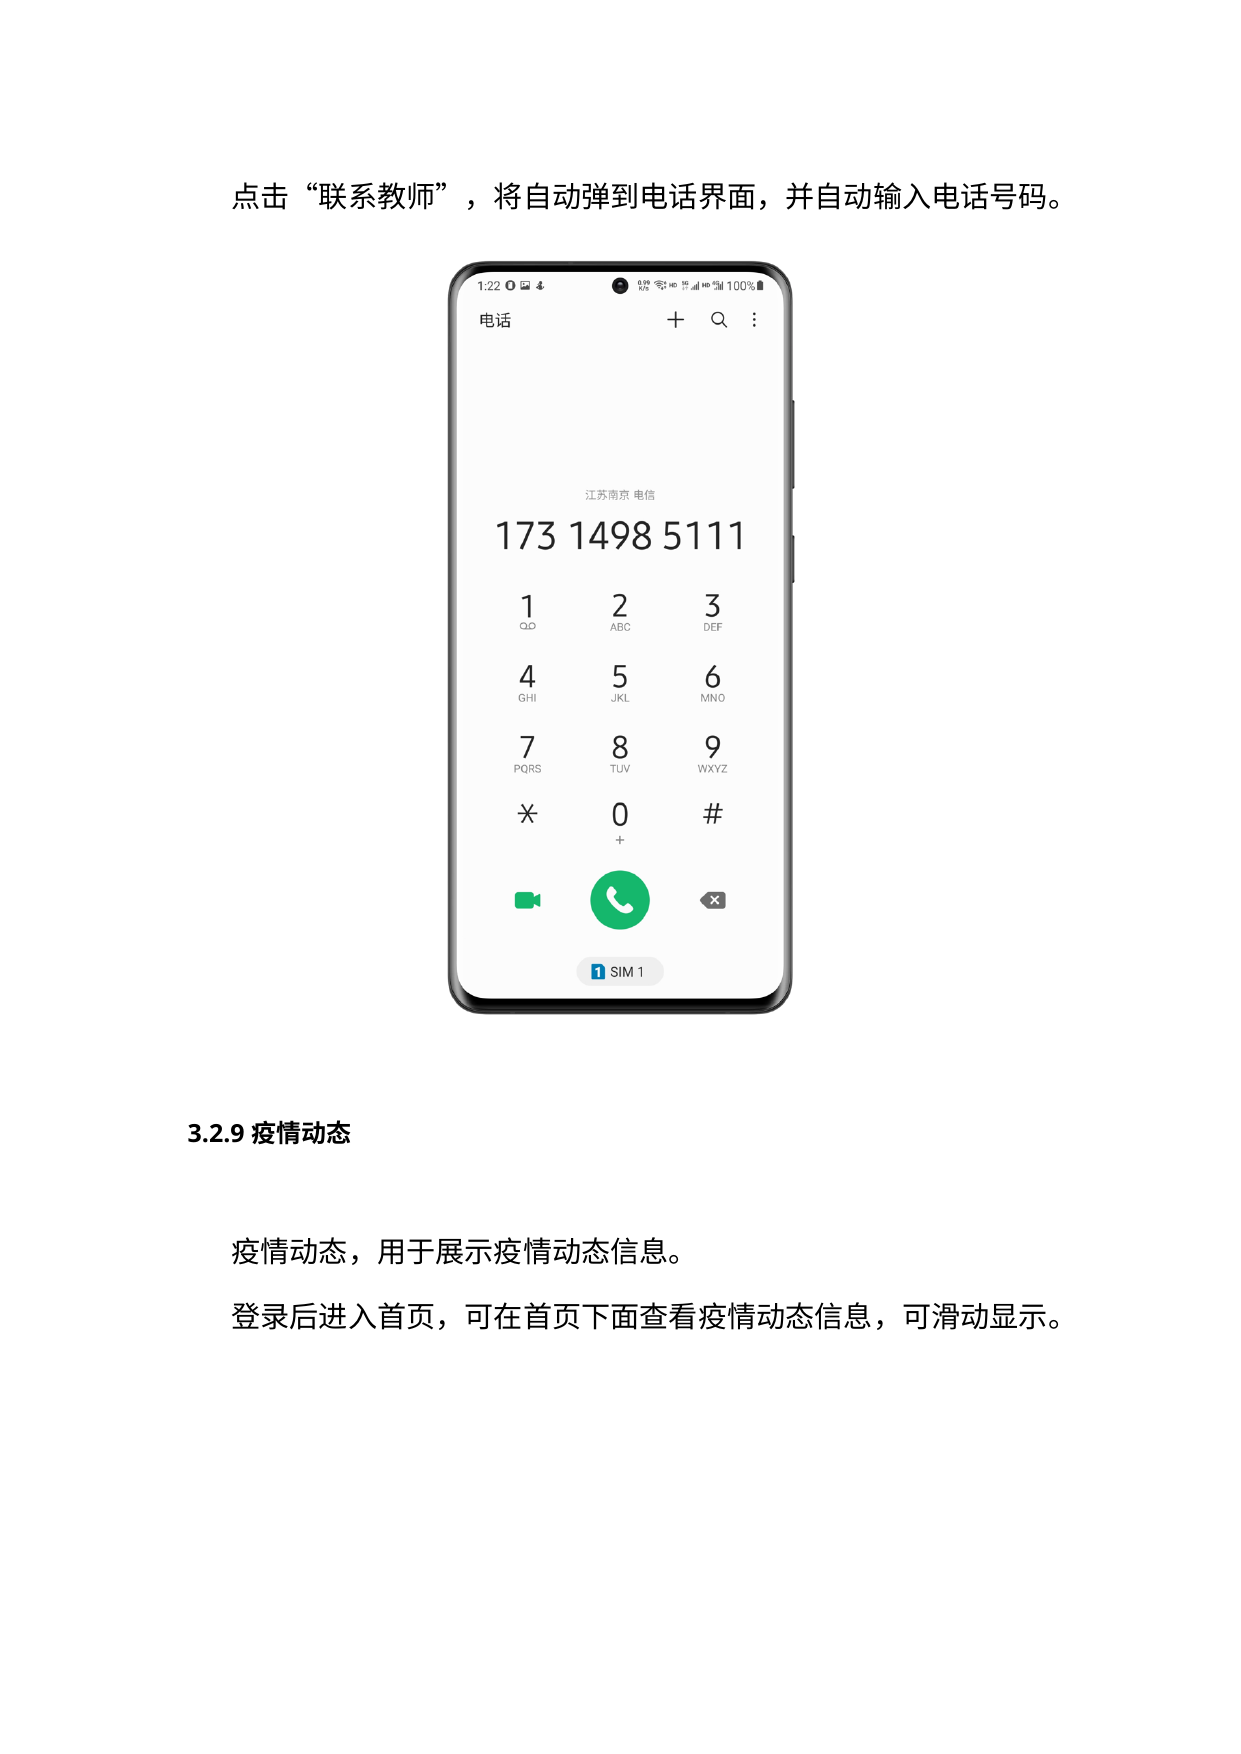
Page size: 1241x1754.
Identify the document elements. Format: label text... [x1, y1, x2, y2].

text 登录后进入首页，可在首页下面查看疫情动态信息，可滑动显示。 [187, 1283, 1053, 1348]
text 点击“联系教师”，将自动弹到电话界面，并自动输入电话号码。 [187, 162, 1053, 227]
picture [398, 227, 842, 1044]
text 疫情动态，用于展示疫情动态信息。 [187, 1218, 1053, 1283]
subtitle 3.2.9 疫情动态 [187, 1099, 1053, 1164]
